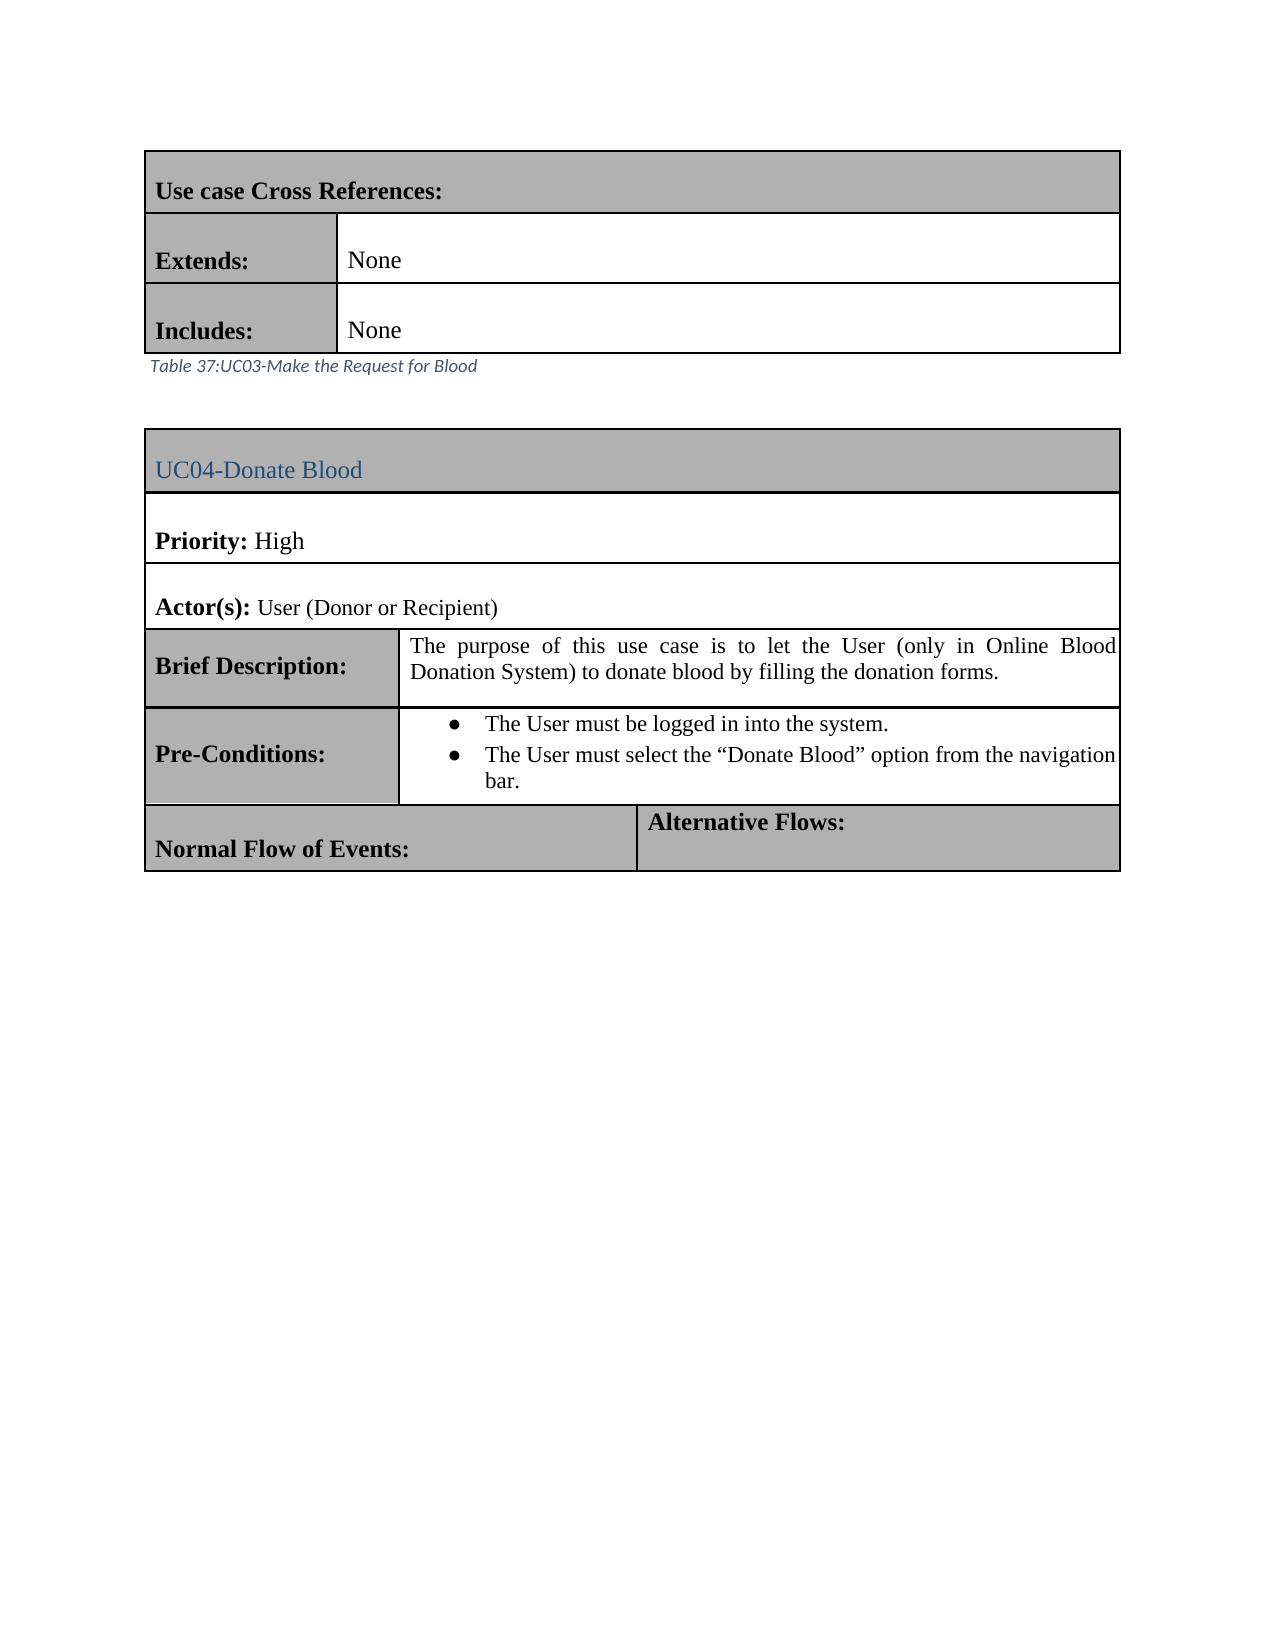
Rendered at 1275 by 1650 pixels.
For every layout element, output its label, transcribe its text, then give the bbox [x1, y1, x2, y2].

table_cell Pre-Conditions: [146, 709, 398, 803]
table_cell Actor(s): User (Donor or Recipient) [146, 564, 1119, 628]
table_cell Extends: [146, 214, 336, 282]
table_cell The User must be logged in into the system. The User must select the “Donate Blood” option from the navigation bar. [400, 709, 1119, 803]
table_cell Brief Description: [146, 630, 398, 706]
table_cell Alternative Flows: [638, 806, 1119, 870]
table_header UC04-Donate Blood [146, 430, 1119, 491]
table_cell Priority: High [146, 494, 1119, 562]
table_cell None [338, 214, 1119, 282]
table_cell Use case Cross References: [146, 152, 1119, 212]
table_cell Normal Flow of Events: [146, 806, 636, 870]
table_cell None [338, 284, 1119, 352]
table_cell The purpose of this use case is to let the User (only in Online Blood Donation System) to donate blood by filling the donation forms. [400, 630, 1119, 706]
table_cell Includes: [146, 284, 336, 352]
